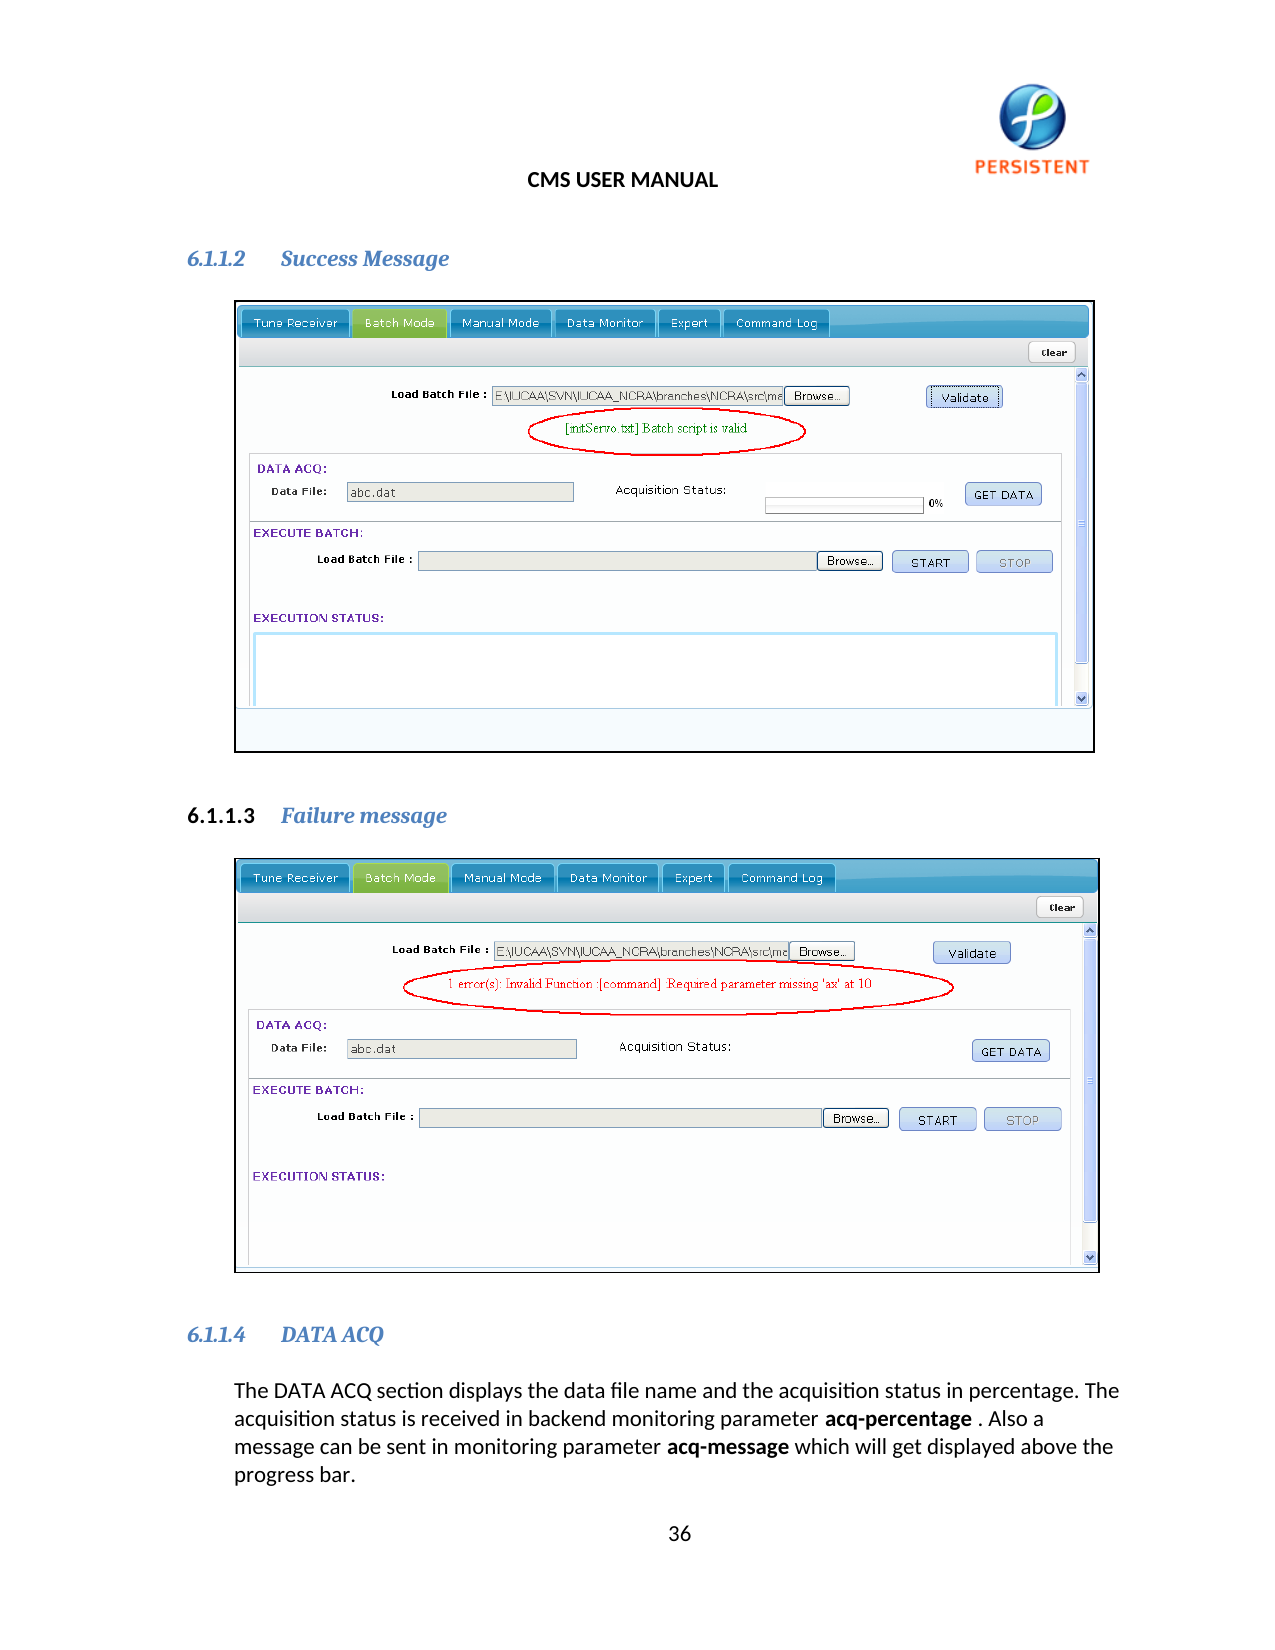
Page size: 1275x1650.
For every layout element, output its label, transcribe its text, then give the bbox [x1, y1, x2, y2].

picture [964, 75, 1100, 188]
picture [236, 859, 1098, 1272]
subtitle DATA ACQ [187, 1322, 1125, 1348]
subtitle Success Message [187, 246, 1125, 272]
picture [236, 302, 1093, 751]
subtitle Failure message [187, 802, 1125, 829]
text The DATA ACQ section displays the data file name and the acquisition status in percentage. The acquisition status is received in backend monitoring parameter acq-percentage . Also a message can be sent in monitoring parameter acq-message which will get displayed above the progress bar. [234, 1376, 1125, 1488]
